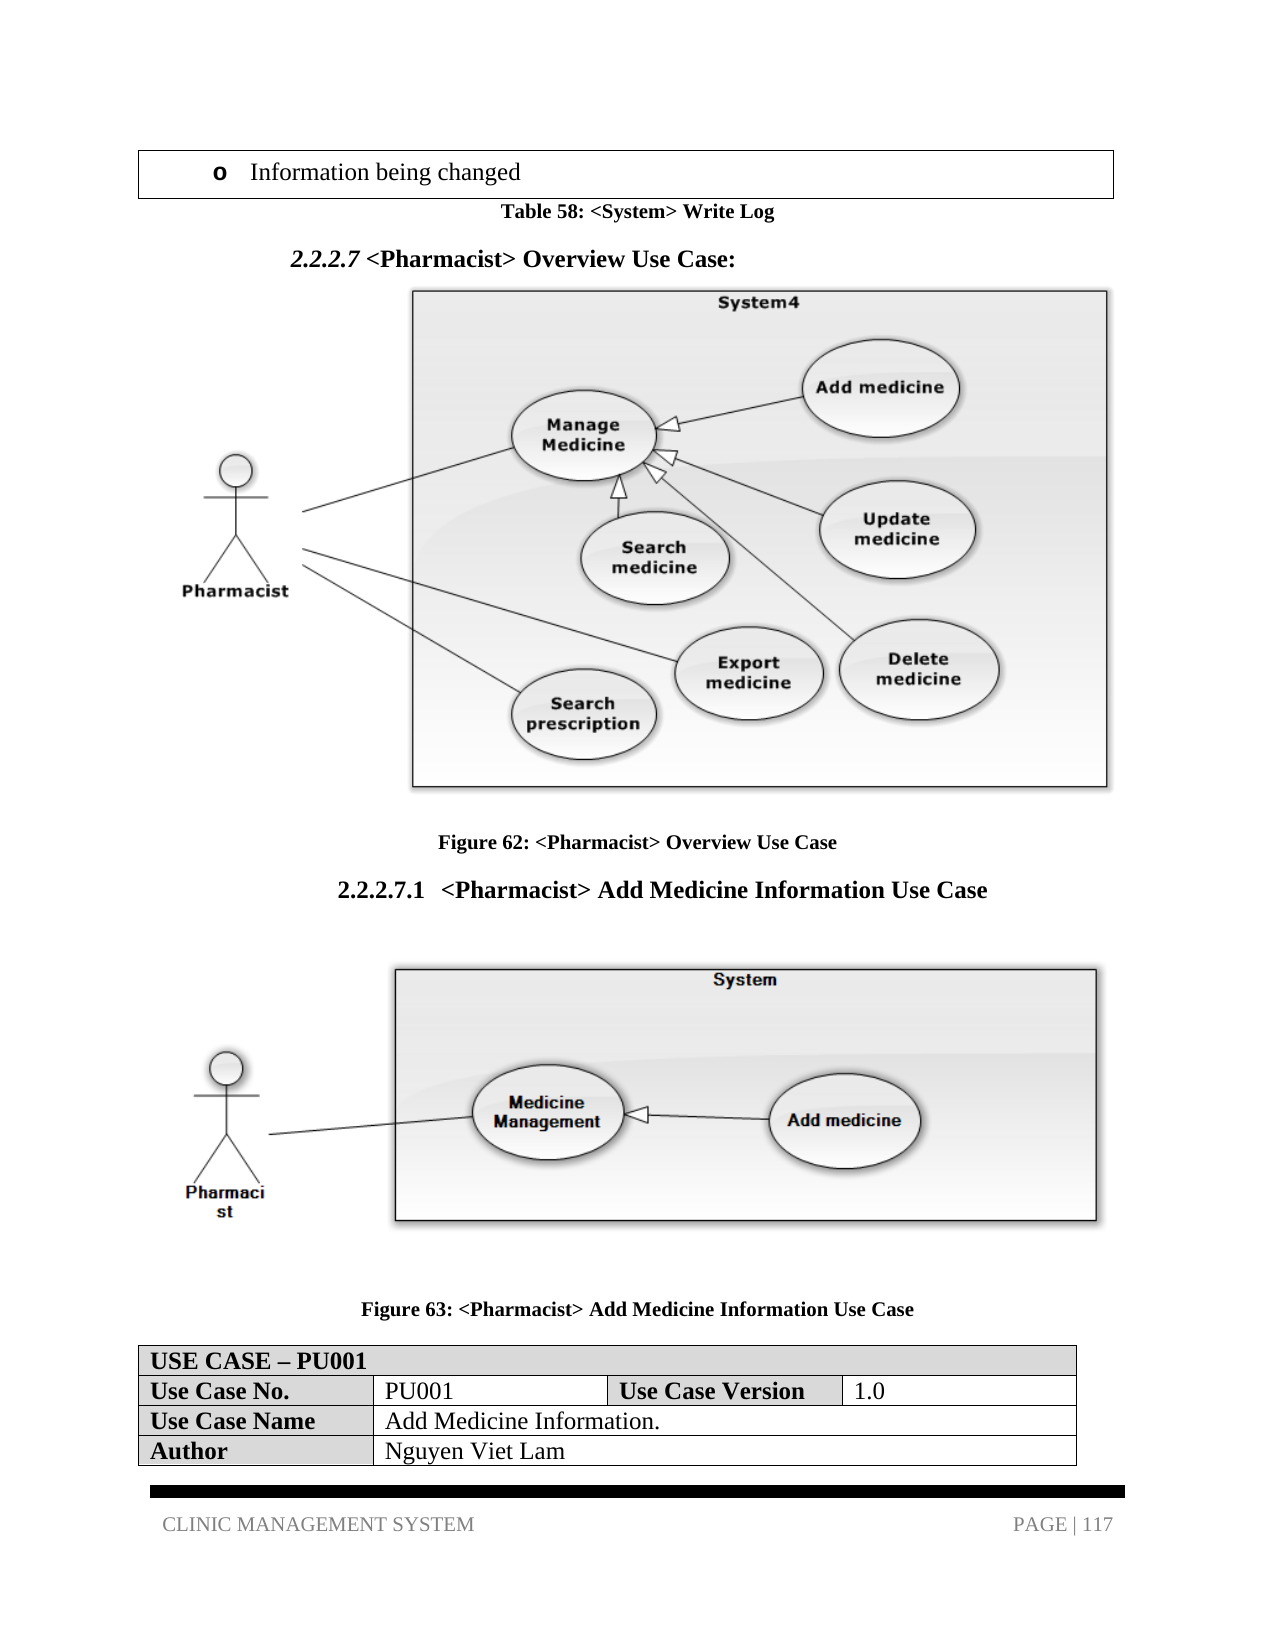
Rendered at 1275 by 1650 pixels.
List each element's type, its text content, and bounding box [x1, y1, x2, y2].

table_cell PU001 [374, 1376, 607, 1405]
table_cell 1.0 [843, 1376, 1076, 1405]
table_cell Use Case Name [139, 1406, 373, 1435]
table_cell Author [139, 1436, 373, 1464]
table_header USE CASE – PU001 [139, 1346, 1076, 1375]
picture [150, 908, 1125, 1272]
text Table 58: <System> Write Log [150, 199, 1125, 223]
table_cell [139, 151, 1113, 198]
subtitle <Pharmacist> Add Medicine Information Use Case [337, 875, 1125, 904]
table_cell Nguyen Viet Lam [374, 1436, 1076, 1464]
picture [150, 272, 1125, 806]
table_cell Use Case Version [608, 1376, 842, 1405]
table_cell Use Case No. [139, 1376, 373, 1405]
table_cell Add Medicine Information. [374, 1406, 1076, 1435]
text Figure 63: <Pharmacist> Add Medicine Information Use Case [150, 1297, 1125, 1321]
subtitle <Pharmacist> Overview Use Case: [291, 244, 1125, 272]
text Figure 62: <Pharmacist> Overview Use Case [150, 830, 1125, 854]
